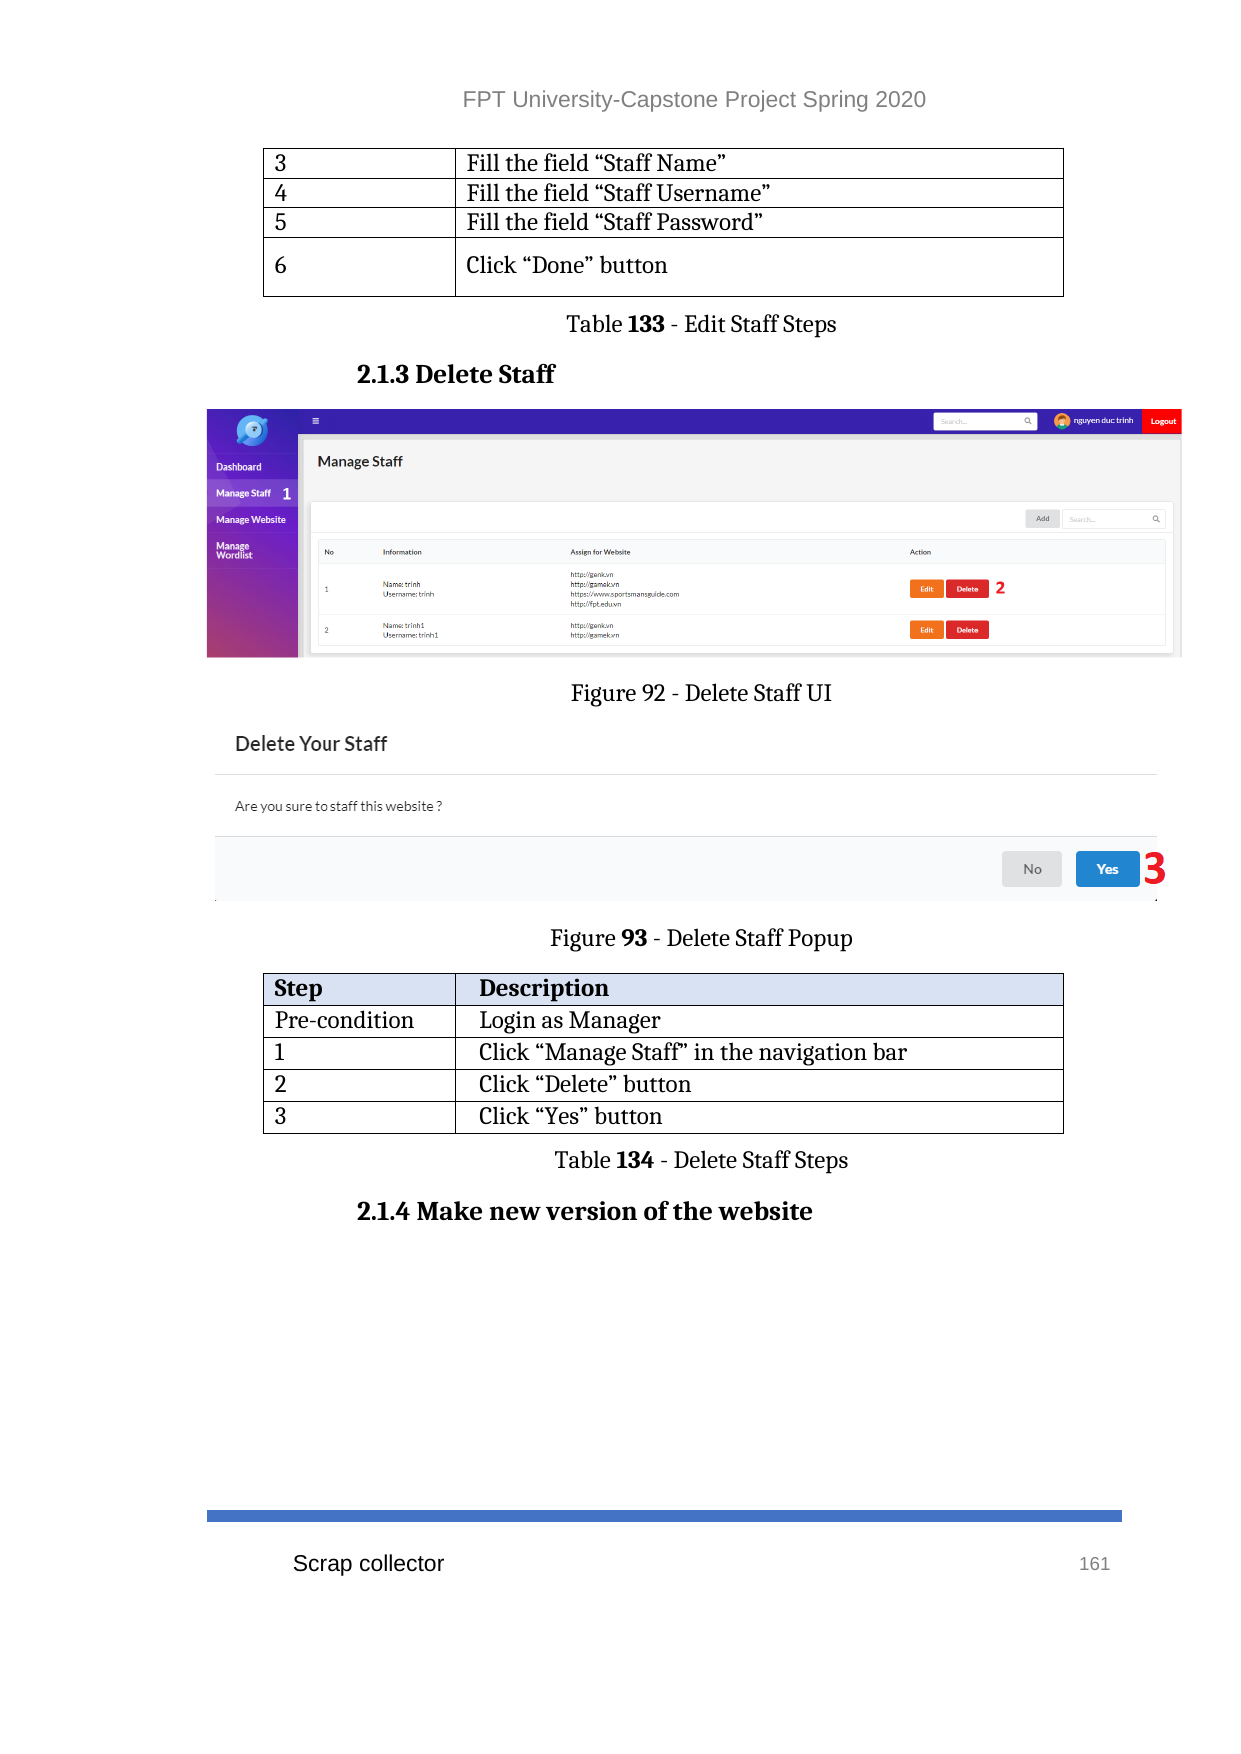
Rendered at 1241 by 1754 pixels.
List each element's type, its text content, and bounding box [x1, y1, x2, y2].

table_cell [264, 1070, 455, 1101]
text Table 134 - Delete Staff Steps [207, 1146, 1122, 1175]
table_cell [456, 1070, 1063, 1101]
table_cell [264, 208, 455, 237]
text Figure 93 - Delete Staff Popup [207, 923, 1122, 952]
text 2.1.3 Delete Staff [207, 359, 1122, 390]
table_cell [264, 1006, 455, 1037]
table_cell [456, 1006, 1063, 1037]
picture [206, 409, 1182, 661]
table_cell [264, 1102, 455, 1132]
text Table 133 - Edit Staff Steps [207, 309, 1122, 338]
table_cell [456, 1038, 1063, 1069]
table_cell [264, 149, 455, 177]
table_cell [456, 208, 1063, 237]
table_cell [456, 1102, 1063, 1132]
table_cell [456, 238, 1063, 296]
text 2.1.4 Make new version of the website [207, 1196, 1122, 1227]
picture [206, 728, 1182, 905]
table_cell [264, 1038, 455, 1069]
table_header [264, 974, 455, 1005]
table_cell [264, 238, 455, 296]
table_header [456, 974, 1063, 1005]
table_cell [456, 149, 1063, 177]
text Figure 92 - Delete Staff UI [207, 679, 1122, 708]
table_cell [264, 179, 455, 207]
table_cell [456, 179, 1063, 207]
